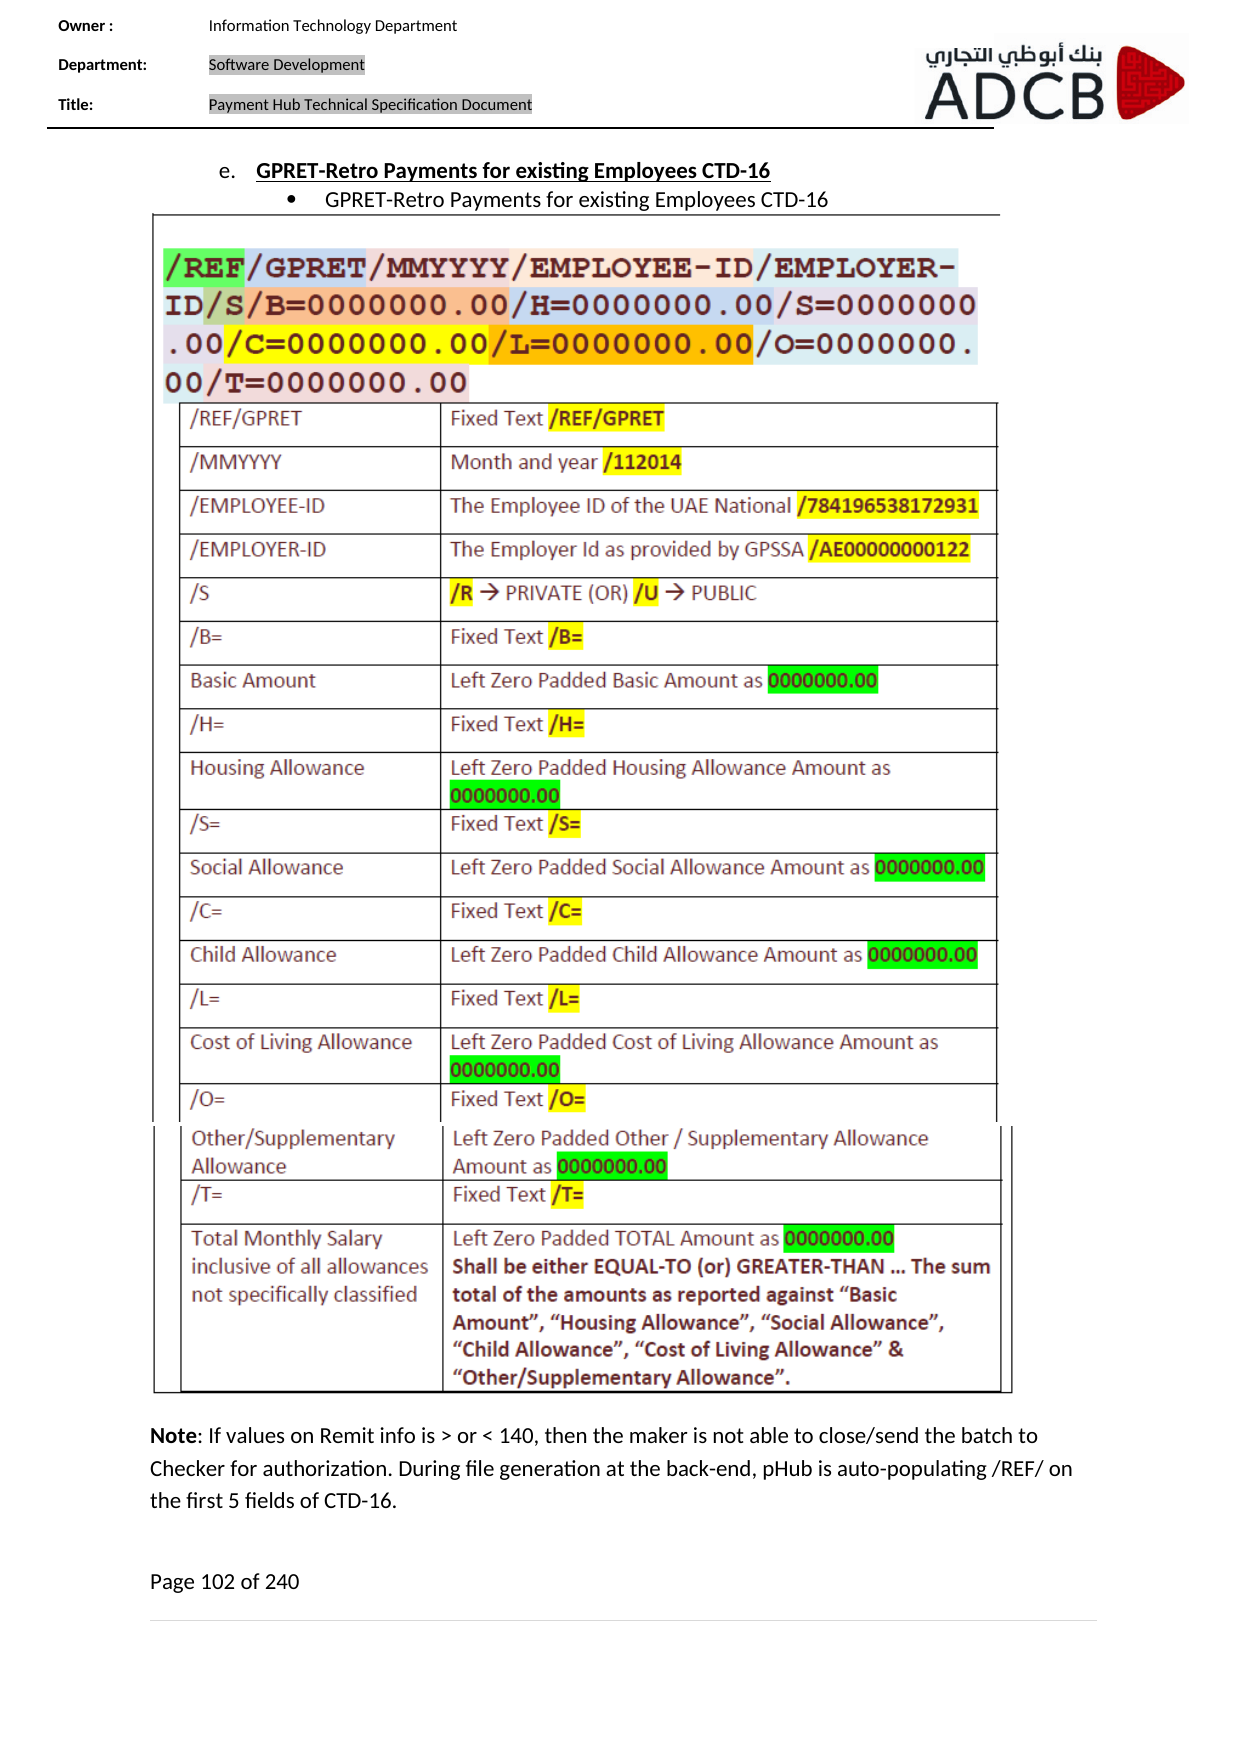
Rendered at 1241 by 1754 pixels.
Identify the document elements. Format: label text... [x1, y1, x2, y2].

list GPRET-Retro Payments for existing Employees CTD-16 [219, 157, 1097, 185]
list GPRET-Retro Payments for existing Employees CTD-16 [287, 185, 1097, 213]
picture [150, 212, 1001, 1122]
text Note: If values on Remit info is > or < 140, then the maker is not able to close/send the batch to Checker for authorization. During file generation at the back-end, pHub is auto-populating /REF/ on the first 5 fields of CTD-16. [150, 1422, 1097, 1514]
picture [150, 1126, 1014, 1397]
picture [914, 33, 1189, 124]
